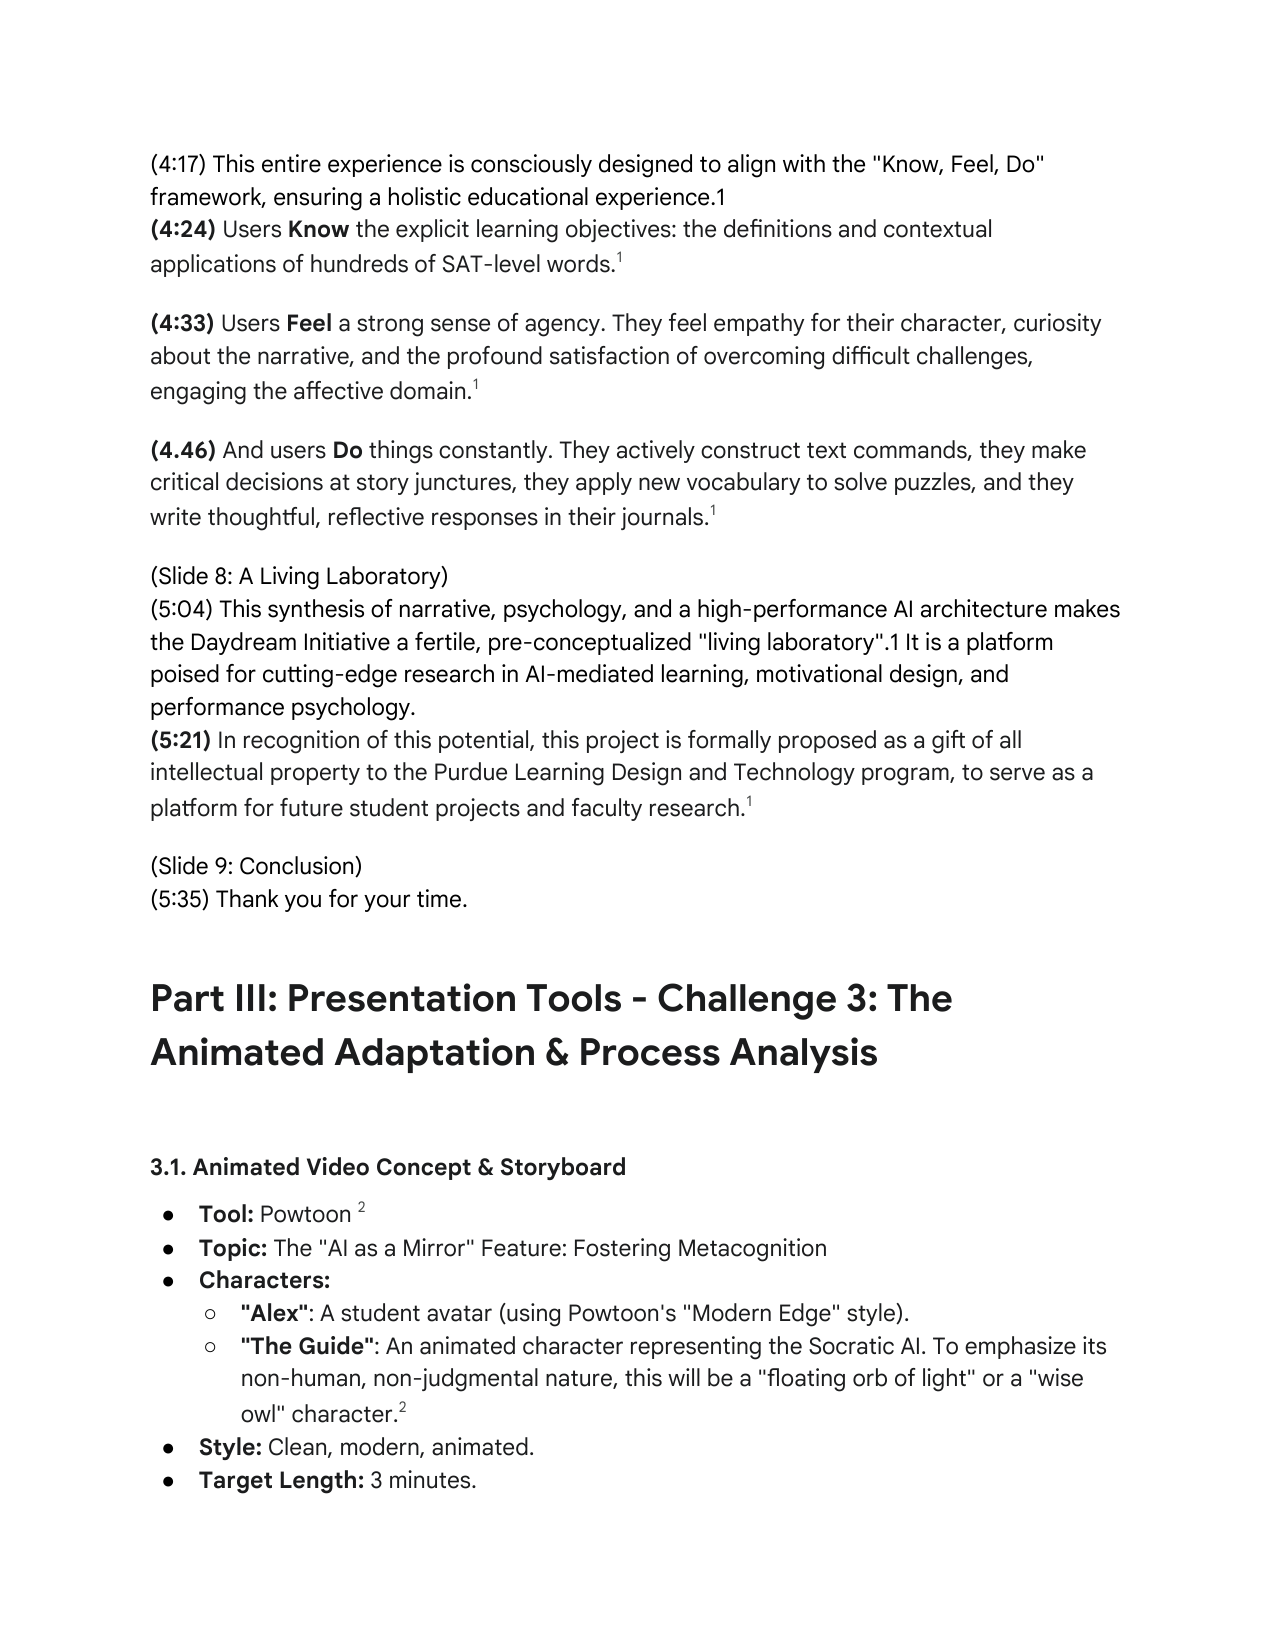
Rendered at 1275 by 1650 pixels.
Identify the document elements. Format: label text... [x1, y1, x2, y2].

list Tool: Powtoon 2 [161, 1198, 1125, 1229]
text (Slide 8: A Living Laboratory) [150, 562, 1125, 591]
text 3.1. Animated Video Concept & Storyboard [150, 1153, 1125, 1182]
list Style: Clean, modern, animated. [161, 1433, 1125, 1462]
list Topic: The "AI as a Mirror" Feature: Fostering Metacognition [161, 1234, 1125, 1263]
text (4:17) This entire experience is consciously designed to align with the "Know, Feel, Do" framework, ensuring a holistic educational experience.1 [150, 150, 1125, 211]
text (4.46) And users Do things constantly. They actively construct text commands, they make critical decisions at story junctures, they apply new vocabulary to solve puzzles, and they write thoughtful, reflective responses in their journals.1 [150, 436, 1125, 533]
text (5:21) In recognition of this potential, this project is formally proposed as a gift of all intellectual property to the Purdue Learning Design and Technology program, to serve as a platform for future student projects and faculty research.1 [150, 726, 1125, 823]
subtitle Part III: Presentation Tools - Challenge 3: The Animated Adaptation & Process Analysis [150, 976, 1125, 1076]
text (Slide 9: Conclusion) [150, 852, 1125, 881]
text (5:04) This synthesis of narrative, psychology, and a high-performance AI architecture makes the Daydream Initiative a fertile, pre-conceptualized "living laboratory".1 It is a platform poised for cutting-edge research in AI-mediated learning, motivational design, and performance psychology. [150, 595, 1125, 722]
list Characters: [161, 1267, 1125, 1295]
text (4:33) Users Feel a strong sense of agency. They feel empathy for their character, curiosity about the narrative, and the profound satisfaction of overcoming difficult challenges, engaging the affective domain.1 [150, 309, 1125, 406]
list Target Length: 3 minutes. [161, 1466, 1125, 1495]
text (4:24) Users Know the explicit learning objectives: the definitions and contextual applications of hundreds of SAT-level words.1 [150, 215, 1125, 280]
text (5:35) Thank you for your time. [150, 885, 1125, 914]
list "The Guide": An animated character representing the Socratic AI. To emphasize its non-human, non-judgmental nature, this will be a "floating orb of light" or a "wise owl" character.2 [203, 1332, 1125, 1429]
list "Alex": A student avatar (using Powtoon's "Modern Edge" style). [203, 1299, 1125, 1328]
